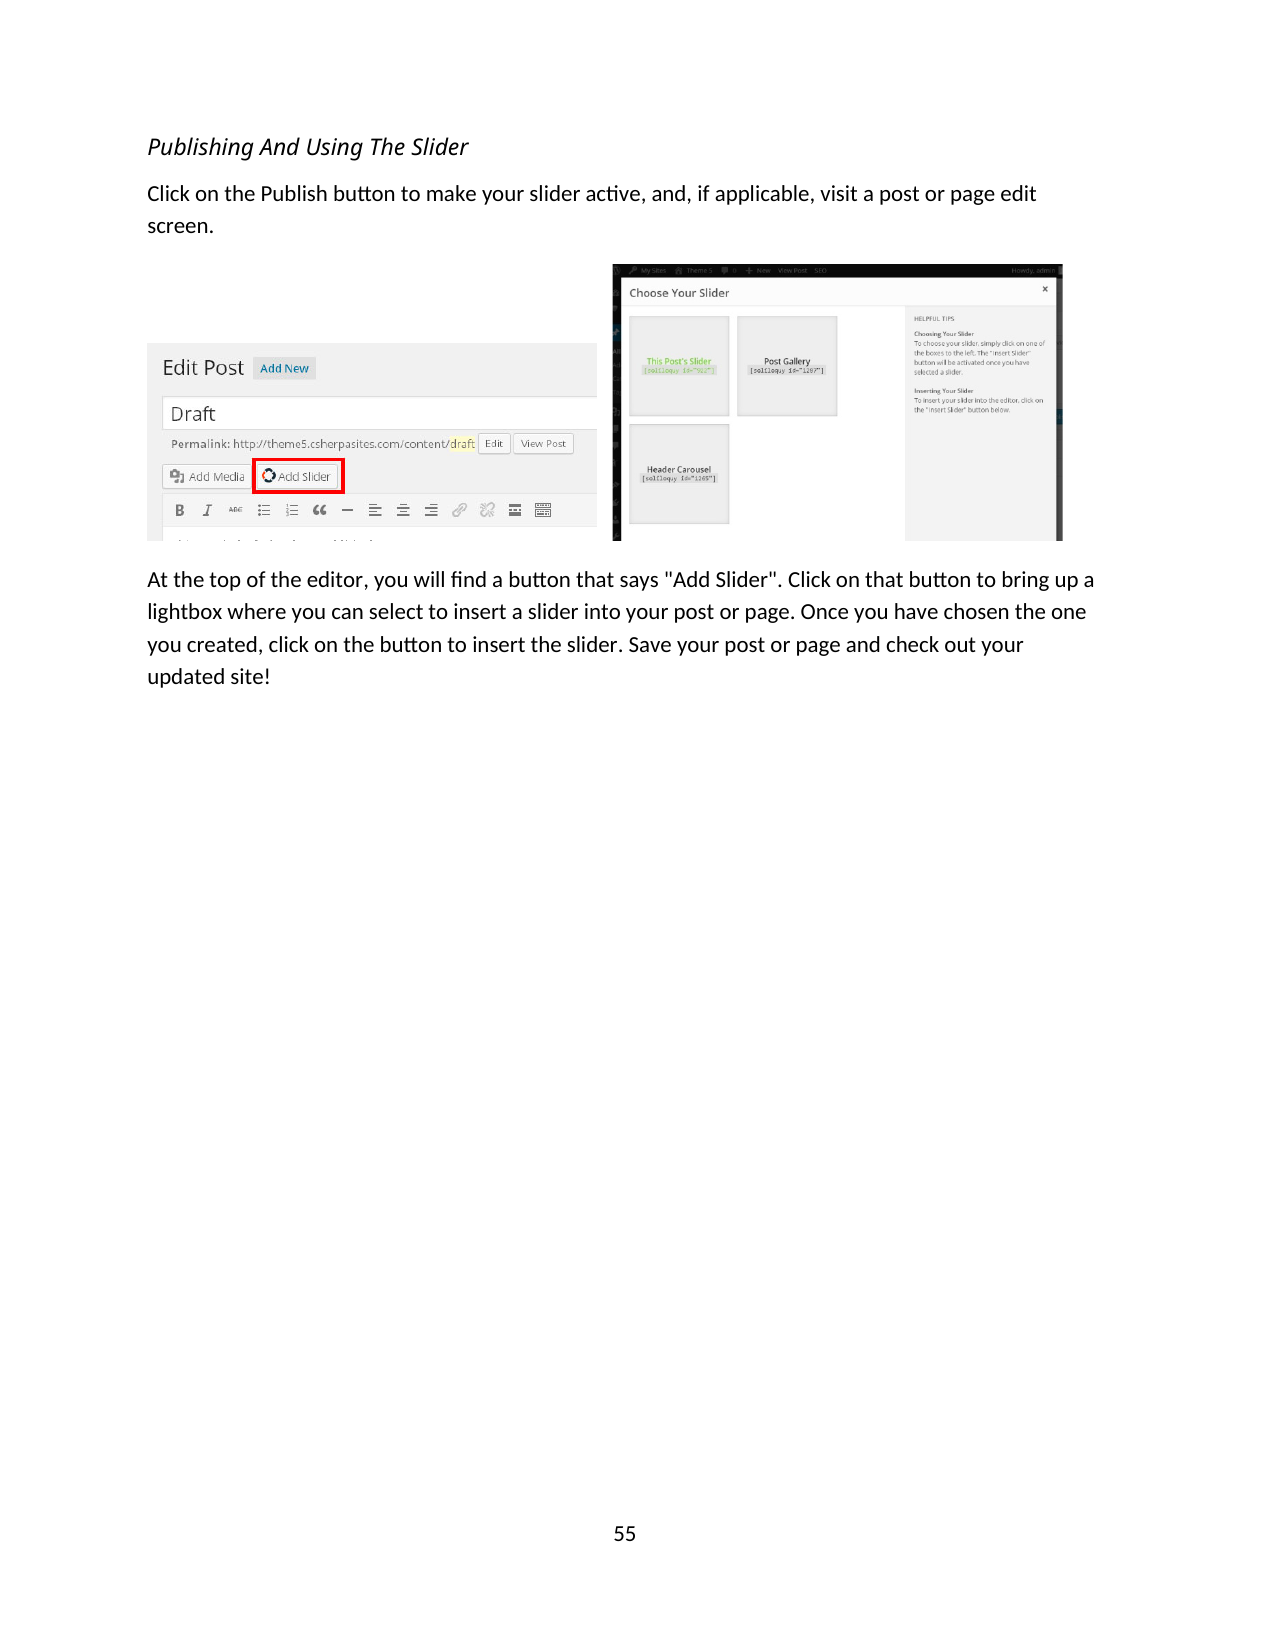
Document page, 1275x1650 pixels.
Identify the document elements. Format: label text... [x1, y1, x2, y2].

picture [147, 343, 597, 541]
picture [612, 264, 1063, 541]
text At the top of the editor, you will find a button that says "Add Slider". Click on that button to bring up a lightbox where you can select to insert a slider into your post or page. Once you have chosen the one you created, click on the button to insert the slider. Save your post or page and check out your updated site! [147, 565, 1102, 690]
text Click on the Publish button to make your slider active, and, if applicable, visit a post or page edit screen. [147, 179, 1102, 240]
subtitle Publishing And Using The Slider [147, 131, 1102, 162]
